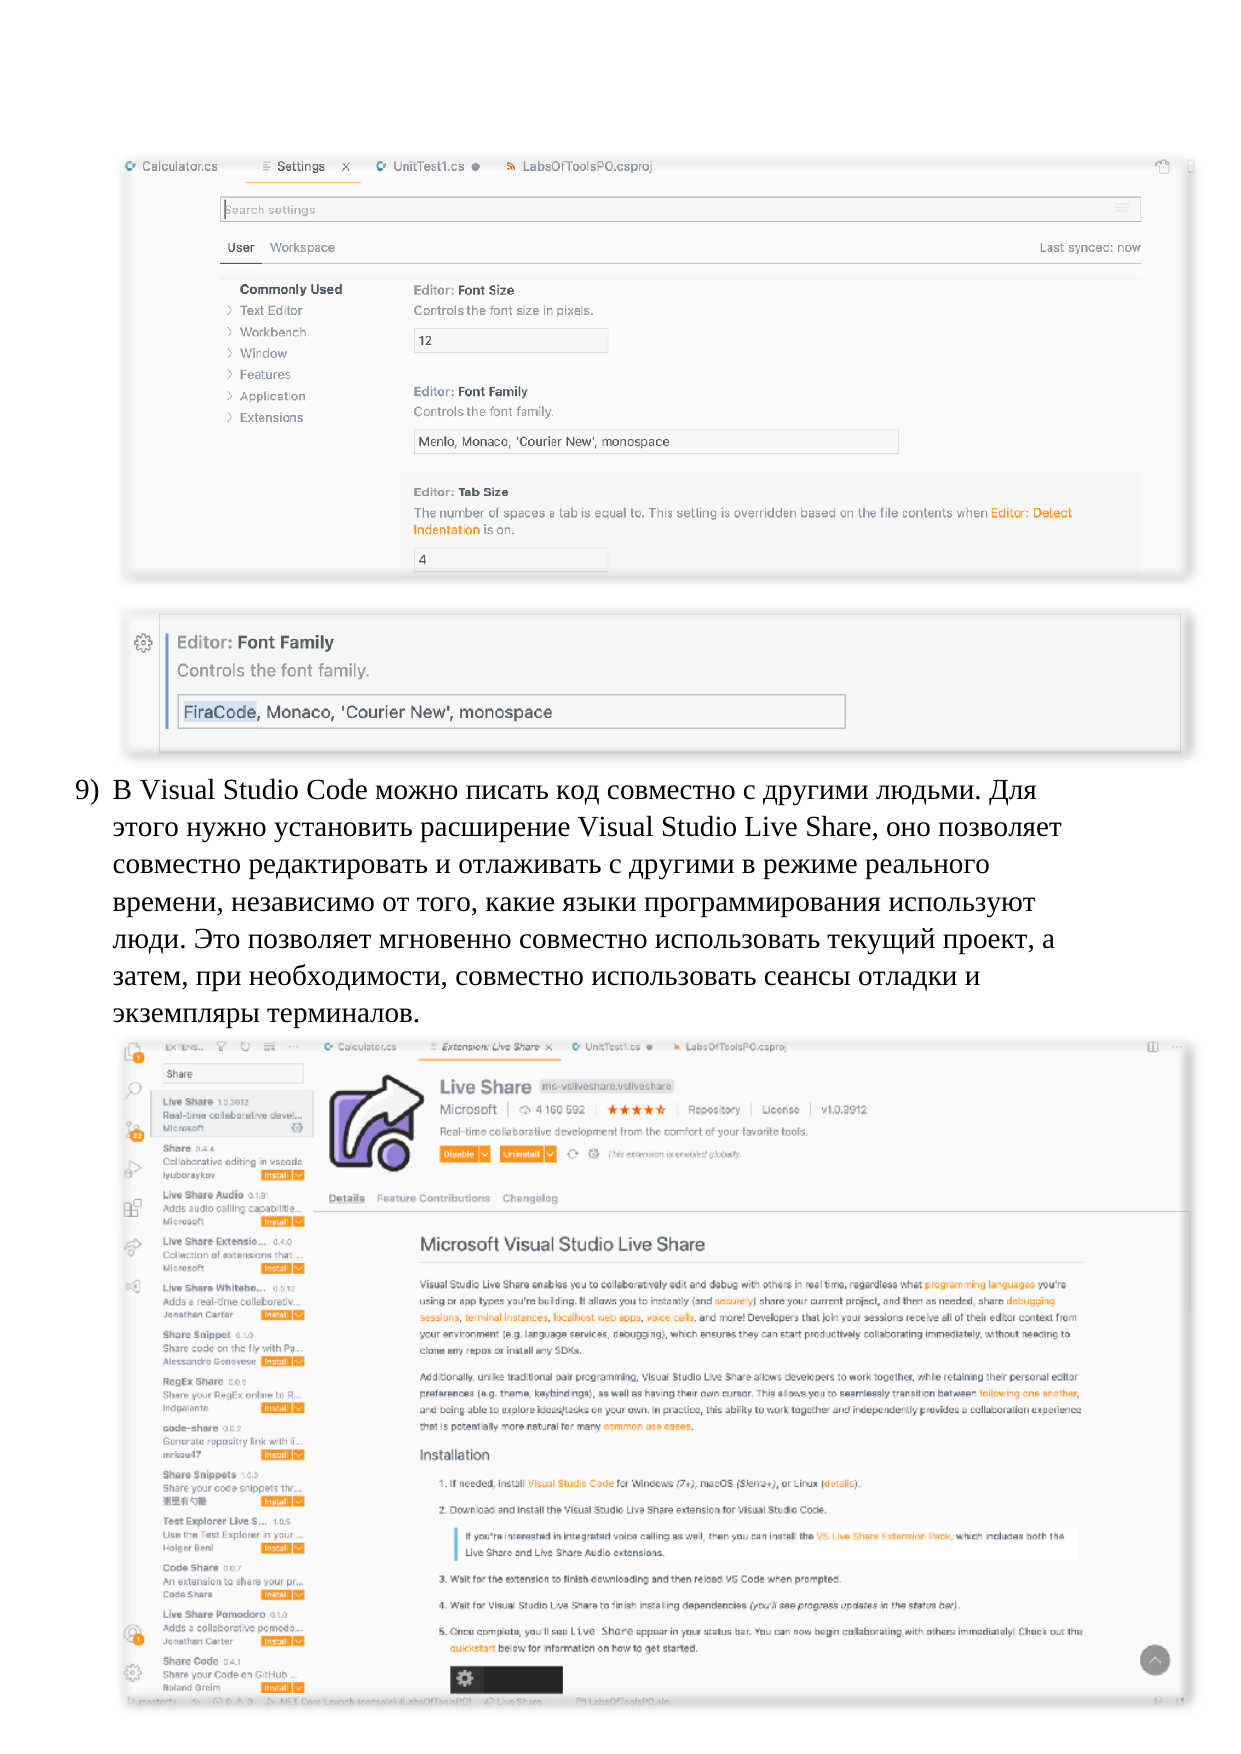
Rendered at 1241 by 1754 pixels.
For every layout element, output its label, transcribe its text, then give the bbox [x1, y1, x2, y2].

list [75, 150, 1099, 769]
picture [127, 1046, 1181, 1697]
picture [128, 165, 1182, 573]
picture [127, 615, 1181, 750]
